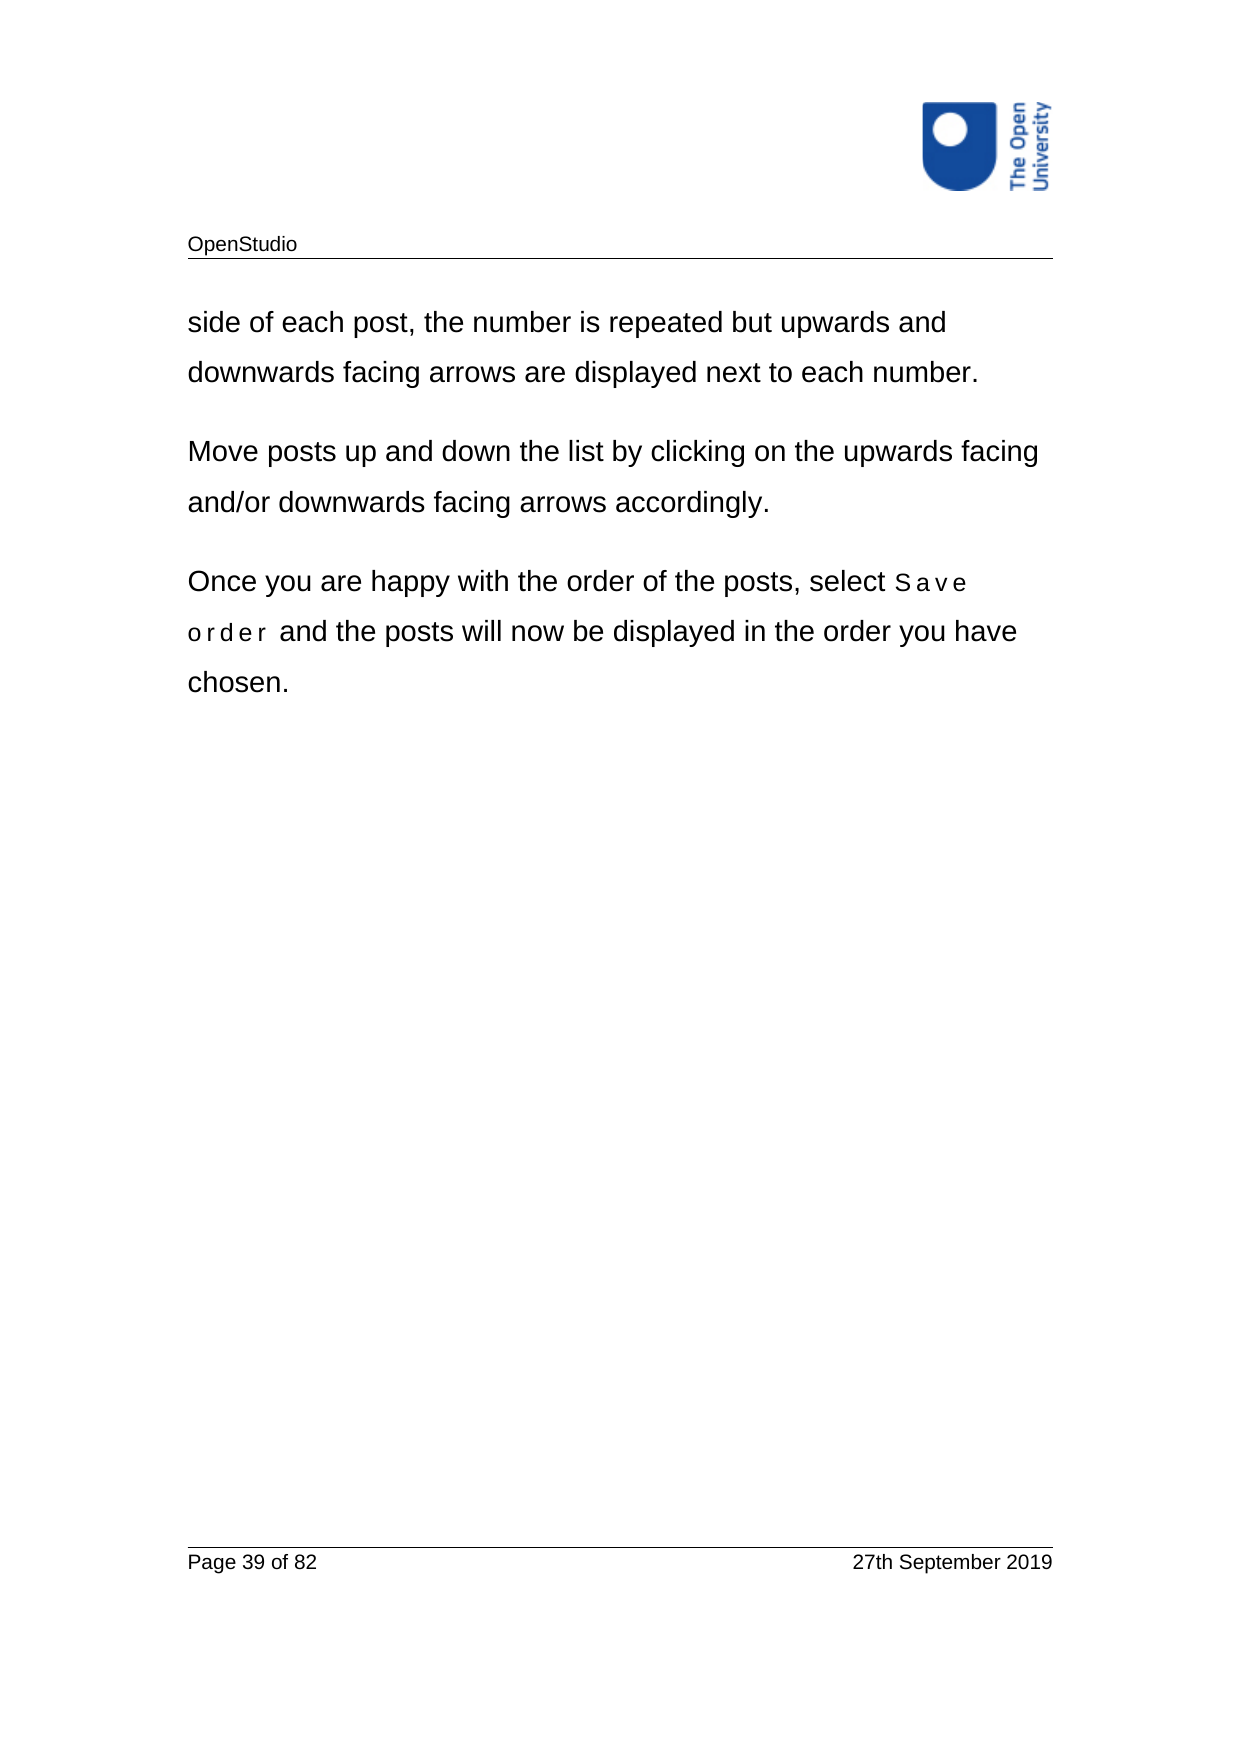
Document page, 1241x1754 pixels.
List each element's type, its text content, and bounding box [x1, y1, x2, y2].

picture [922, 102, 1053, 191]
text Move posts up and down the list by clicking on the upwards facing and/or downwards facing arrows accordingly. [187, 434, 1053, 518]
text Once you are happy with the order of the posts, select Save order and the posts will now be displayed in the order you have chosen. [187, 564, 1053, 698]
